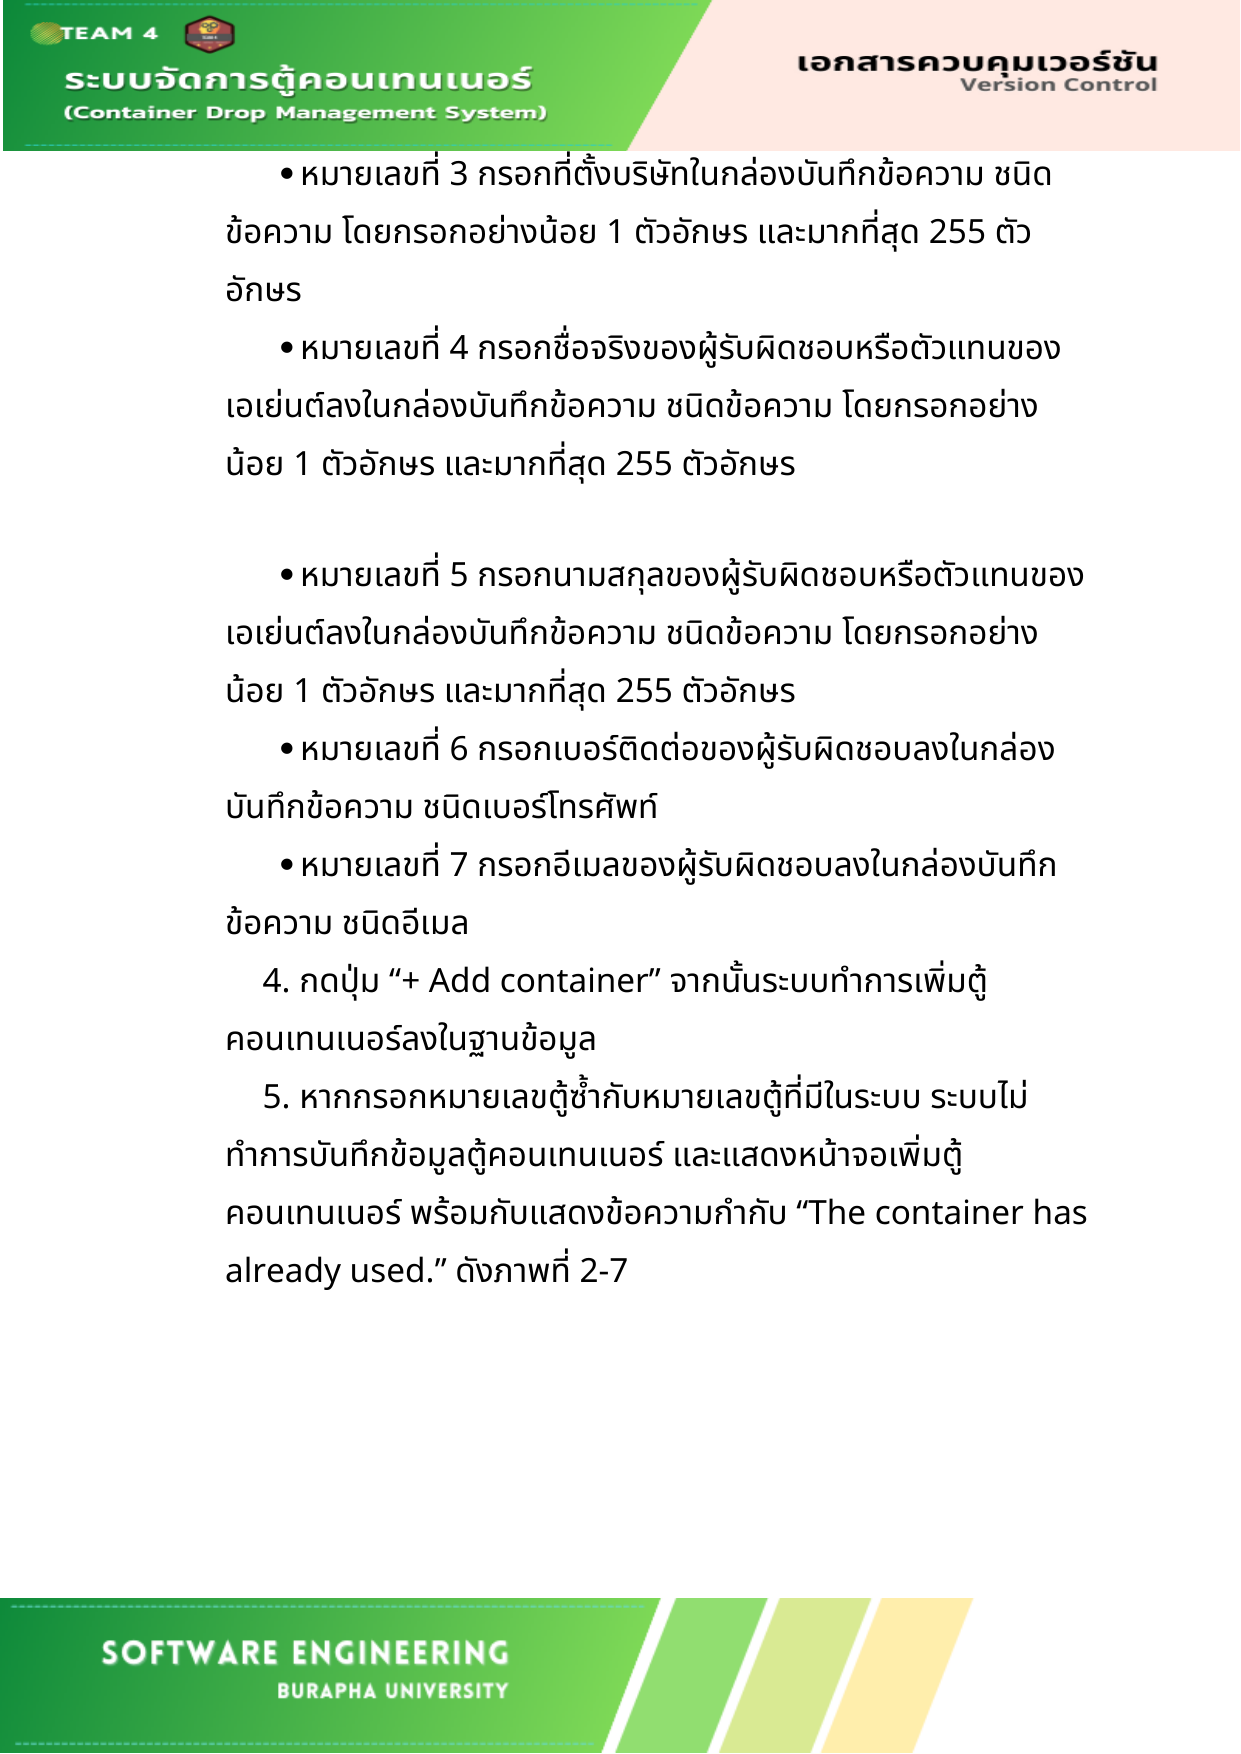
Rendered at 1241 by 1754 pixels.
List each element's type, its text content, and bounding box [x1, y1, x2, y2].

list หมายเลขที่ 4 กรอกชื่อจริงของผู้รับผิดชอบหรือตัวแทนของเอเย่นต์ลงในกล่องบันทึกข้อความ ชนิดข้อความ โดยกรอกอย่างน้อย 1 ตัวอักษร และมากที่สุด 255 ตัวอักษร [225, 324, 1090, 491]
picture [3, 0, 1241, 151]
text 5. หากกรอกหมายเลขตู้ซ้ำกับหมายเลขตู้ที่มีในระบบ ระบบไม่ทำการบันทึกข้อมูลตู้คอนเทนเนอร์ และแสดงหน้าจอเพิ่มตู้คอนเทนเนอร์ พร้อมกับแสดงข้อความกำกับ “The container has already used.” ดังภาพที่ 2-7 [225, 1073, 1090, 1298]
picture [0, 1598, 1238, 1753]
list หมายเลขที่ 3 กรอกที่ตั้งบริษัทในกล่องบันทึกข้อความ ชนิดข้อความ โดยกรอกอย่างน้อย 1 ตัวอักษร และมากที่สุด 255 ตัวอักษร [225, 150, 1090, 317]
list หมายเลขที่ 5 กรอกนามสกุลของผู้รับผิดชอบหรือตัวแทนของเอเย่นต์ลงในกล่องบันทึกข้อความ ชนิดข้อความ โดยกรอกอย่างน้อย 1 ตัวอักษร และมากที่สุด 255 ตัวอักษร [225, 551, 1090, 717]
list หมายเลขที่ 7 กรอกอีเมลของผู้รับผิดชอบลงในกล่องบันทึกข้อความ ชนิดอีเมล [225, 841, 1090, 949]
list หมายเลขที่ 6 กรอกเบอร์ติดต่อของผู้รับผิดชอบลงในกล่องบันทึกข้อความ ชนิดเบอร์โทรศัพท์ [225, 725, 1090, 833]
text 4. กดปุ่ม “+ Add container” จากนั้นระบบทำการเพิ่มตู้คอนเทนเนอร์ลงในฐานข้อมูล [225, 957, 1090, 1065]
